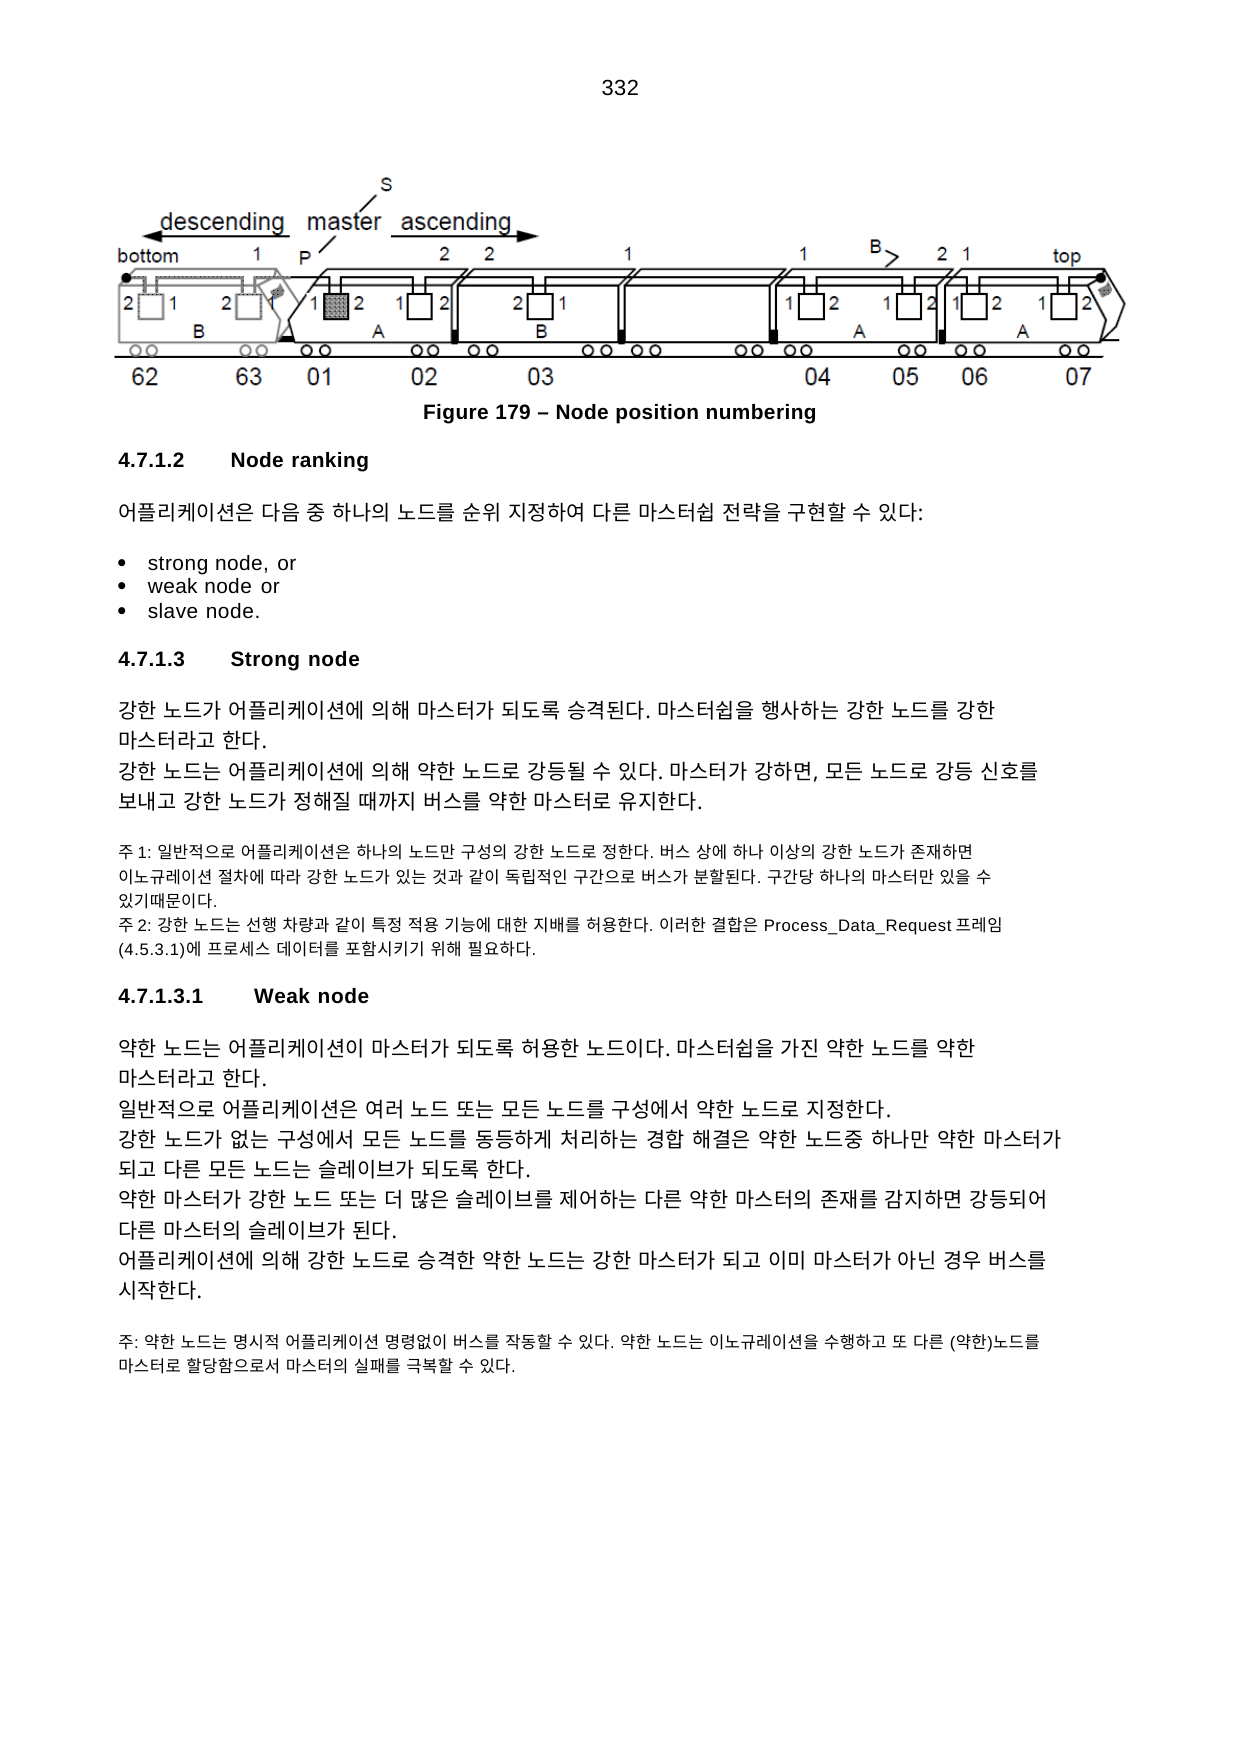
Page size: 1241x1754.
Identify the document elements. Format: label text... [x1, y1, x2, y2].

list weak node or [118, 574, 1063, 598]
text 주2: 강한 노드는 선행 차량과 같이 특정 적용 기능에 대한 지배를 허용한다. 이러한 결합은 Process_Data_Request프레임 (4.5.3.1)에 프로세스 데이터를 포함시키기 위해 필요하다. [118, 912, 1063, 960]
text 주: 약한 노드는 명시적 어플리케이션 명령없이 버스를 작동할 수 있다. 약한 노드는 이노규레이션을 수행하고 또 다른 (약한)노드를 마스터로 할당함으로서 마스터의 실패를 극복할 수 있다. [118, 1329, 1063, 1377]
list slave node. [118, 598, 1063, 622]
list strong node, or [118, 550, 1063, 574]
text 어플리케이션에 의해 강한 노드로 승격한 약한 노드는 강한 마스터가 되고 이미 마스터가 아닌 경우 버스를 시작한다. [118, 1244, 1063, 1305]
subtitle Node ranking [118, 448, 1137, 472]
text 강한 노드는 어플리케이션에 의해 약한 노드로 강등될 수 있다. 마스터가 강하면, 모든 노드로 강등 신호를 보내고 강한 노드가 정해질 때까지 버스를 약한 마스터로 유지한다. [118, 755, 1063, 816]
text 주1: 일반적으로 어플리케이션은 하나의 노드만 구성의 강한 노드로 정한다. 버스 상에 하나 이상의 강한 노드가 존재하면 이노규레이션 절차에 따라 강한 노드가 있는 것과 같이 독립적인 구간으로 버스가 분할된다. 구간당 하나의 마스터만 있을 수 있기때문이다. [118, 839, 1063, 912]
text 강한 노드가 없는 구성에서 모든 노드를 동등하게 처리하는 경합 해결은 약한 노드중 하나만 약한 마스터가 되고 다른 모든 노드는 슬레이브가 되도록 한다. [118, 1123, 1063, 1184]
picture [103, 165, 1137, 401]
text Figure 179 – Node position numbering [103, 401, 1137, 424]
subtitle Strong node [118, 646, 1063, 670]
text 약한 마스터가 강한 노드 또는 더 많은 슬레이브를 제어하는 다른 약한 마스터의 존재를 감지하면 강등되어 다른 마스터의 슬레이브가 된다. [118, 1184, 1063, 1244]
subtitle Weak node [118, 984, 1063, 1008]
text 약한 노드는 어플리케이션이 마스터가 되도록 허용한 노드이다. 마스터쉽을 가진 약한 노드를 약한 마스터라고 한다. [118, 1032, 1063, 1093]
text 어플리케이션은 다음 중 하나의 노드를 순위 지정하여 다른 마스터쉽 전략을 구현할 수 있다: [118, 496, 1063, 526]
text 일반적으로 어플리케이션은 여러 노드 또는 모든 노드를 구성에서 약한 노드로 지정한다. [118, 1093, 1063, 1123]
text 강한 노드가 어플리케이션에 의해 마스터가 되도록 승격된다. 마스터쉽을 행사하는 강한 노드를 강한 마스터라고 한다. [118, 694, 1063, 755]
